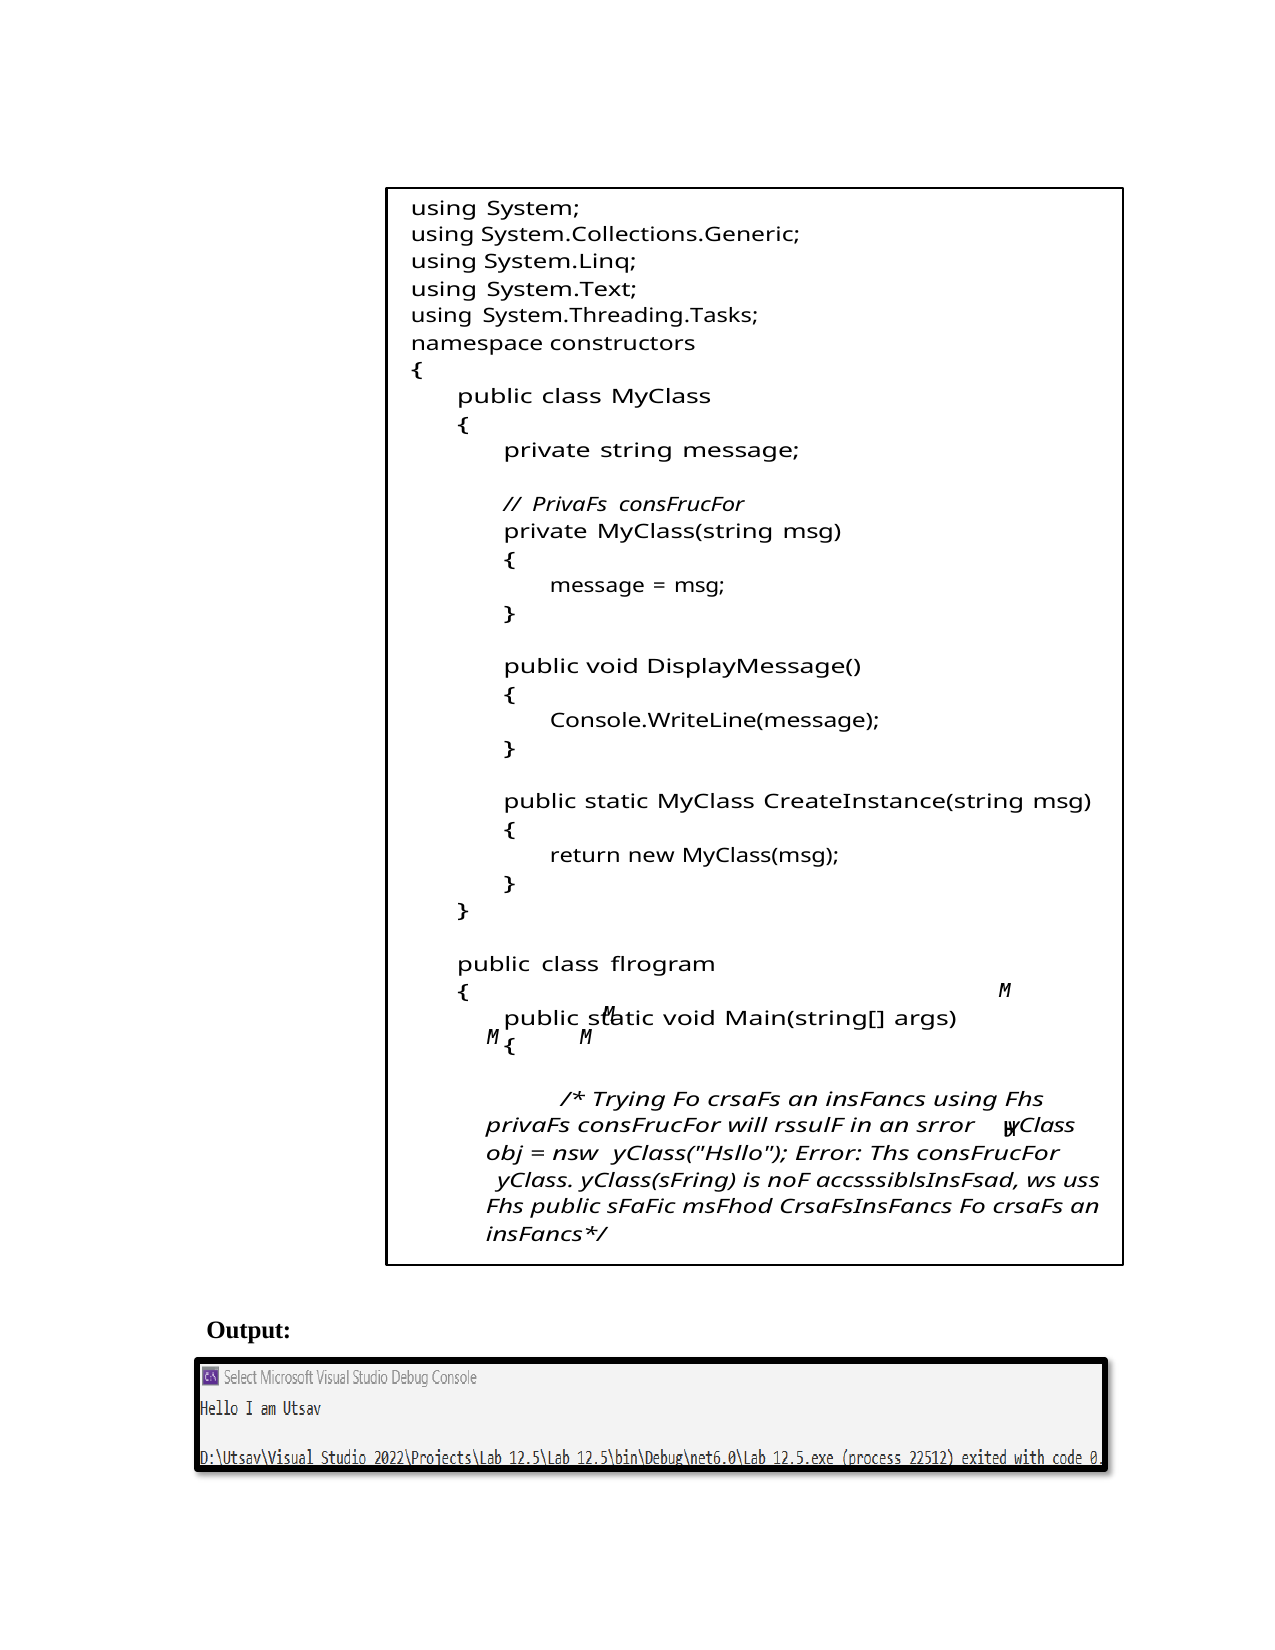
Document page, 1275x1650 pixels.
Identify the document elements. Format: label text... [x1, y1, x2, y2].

picture [602, 1006, 615, 1021]
picture [486, 1029, 499, 1044]
picture [998, 983, 1011, 997]
picture [190, 1355, 1119, 1483]
picture [1004, 1121, 1010, 1136]
text Output: [206, 1315, 1162, 1344]
picture [579, 1029, 592, 1044]
